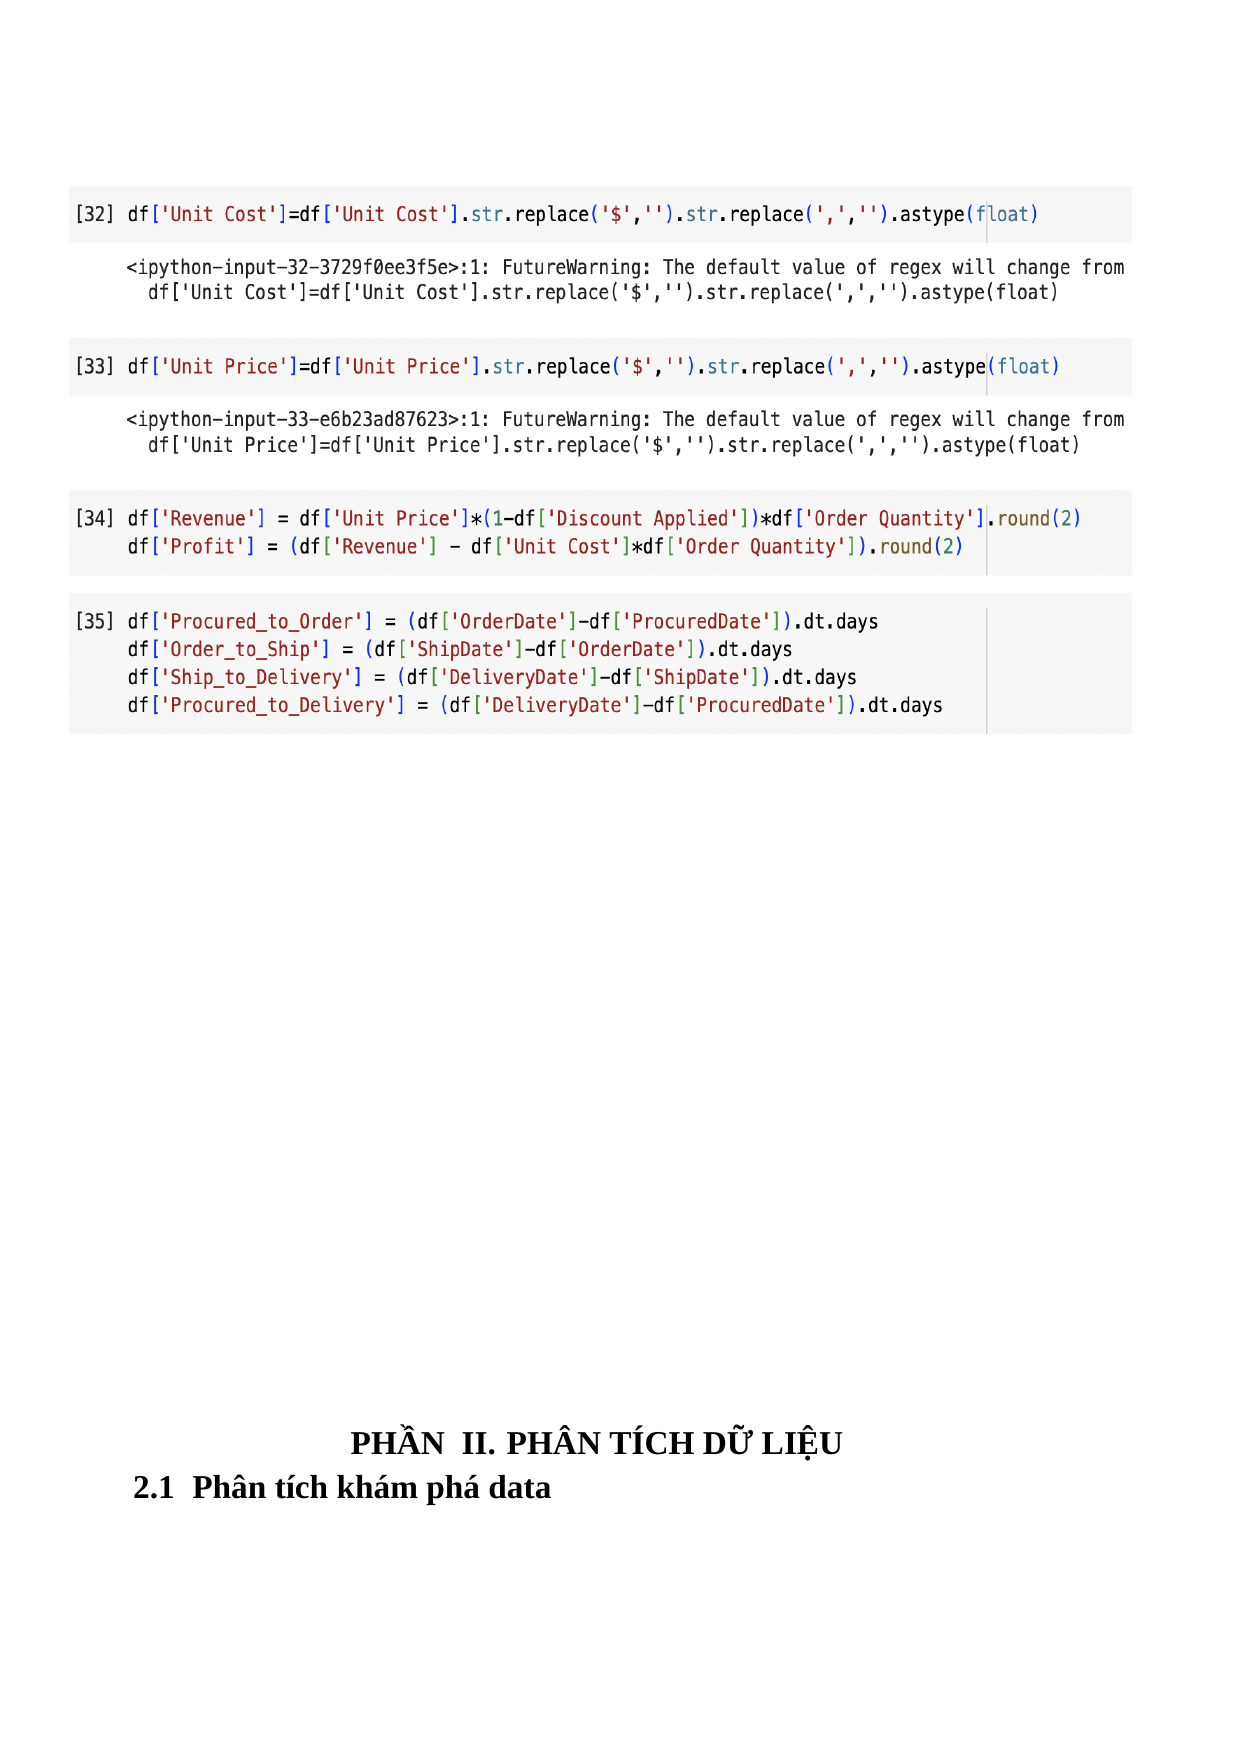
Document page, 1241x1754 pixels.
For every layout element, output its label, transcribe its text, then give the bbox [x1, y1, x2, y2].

picture [65, 182, 1133, 739]
list PHÂN TÍCH DỮ LIỆU [103, 1423, 1090, 1461]
list Phân tích khám phá data [133, 1467, 1090, 1505]
